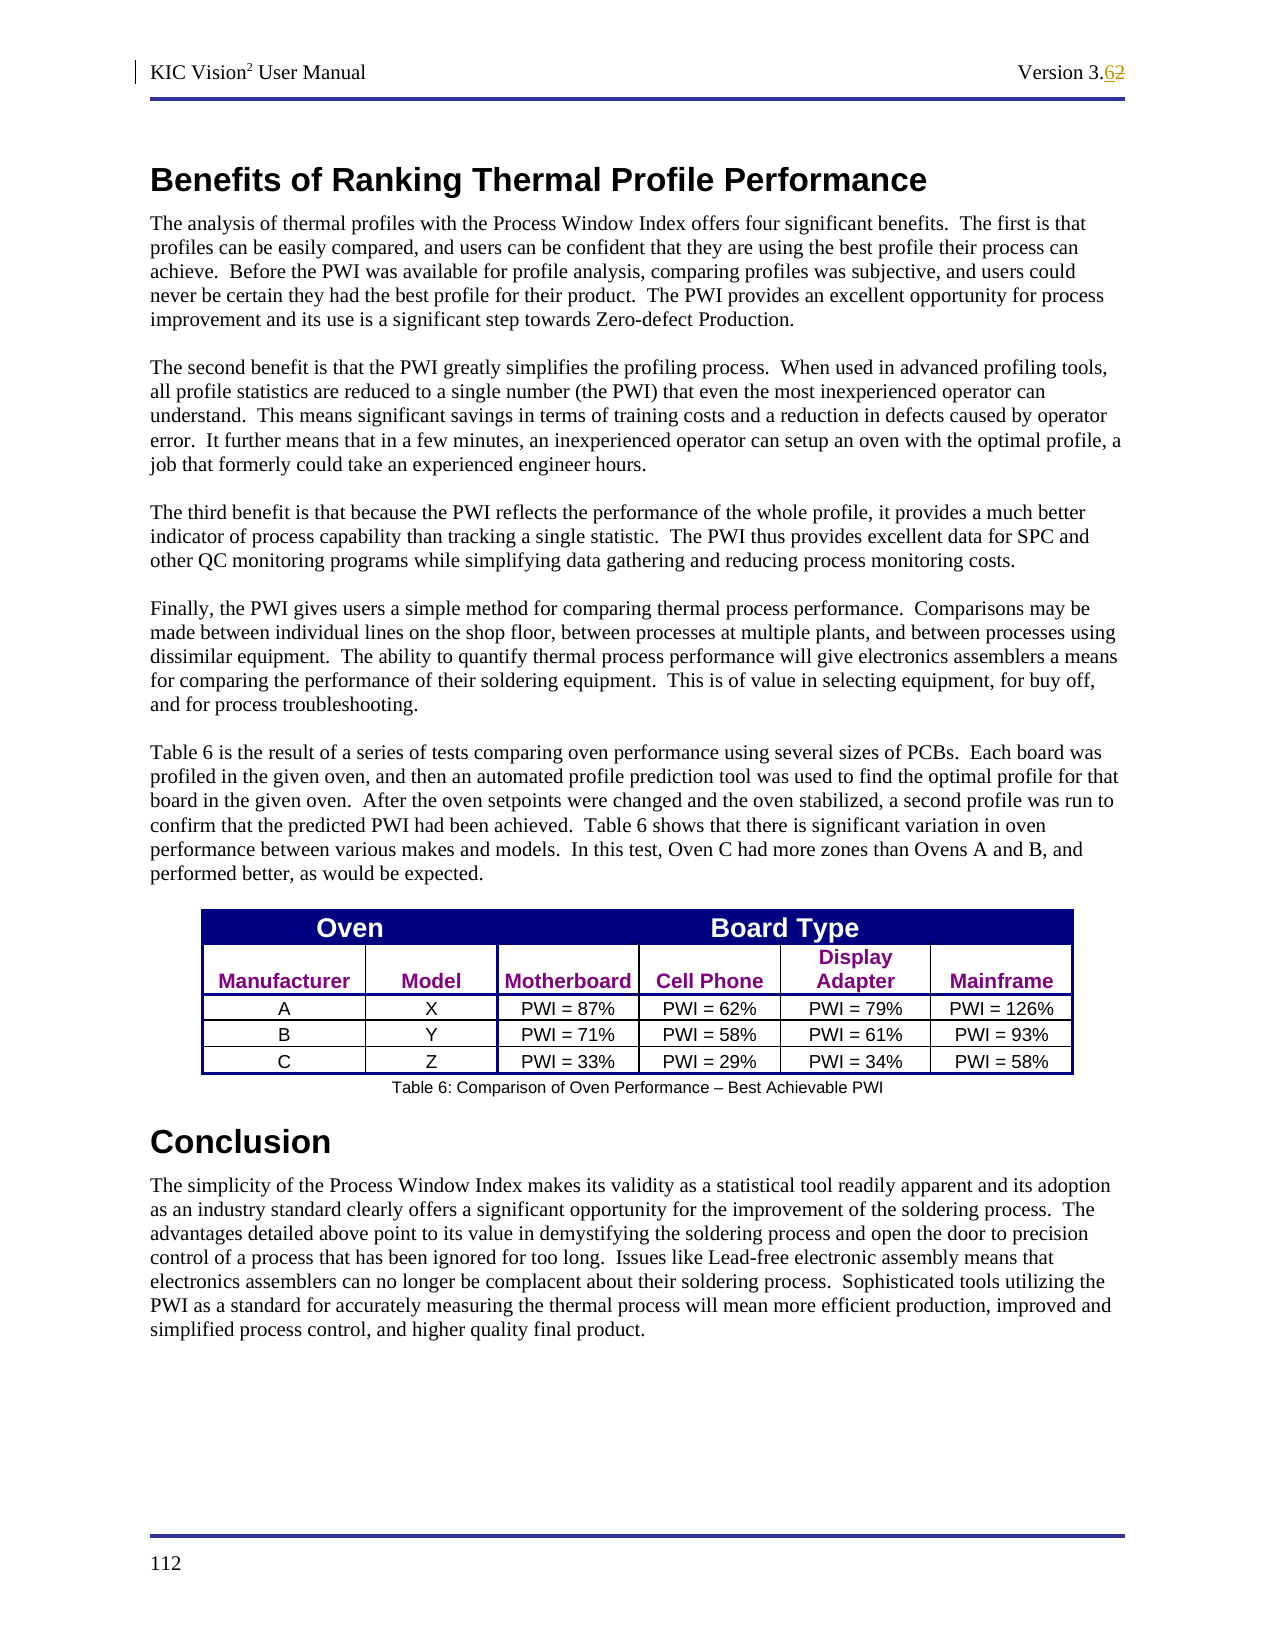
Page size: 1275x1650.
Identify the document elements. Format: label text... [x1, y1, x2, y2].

text Finally, the PWI gives users a simple method for comparing thermal process performance. Comparisons may be made between individual lines on the shop floor, between processes at multiple plants, and between processes using dissimilar equipment. The ability to quantify thermal process performance will give electronics assemblers a means for comparing the performance of their soldering equipment. This is of value in selecting equipment, for buy off, and for process troubleshooting. [150, 596, 1125, 716]
text The simplicity of the Process Window Index makes its validity as a statistical tool readily apparent and its adoption as an industry standard clearly offers a significant opportunity for the improvement of the soldering process. The advantages detailed above point to its value in demystifying the soldering process and open the door to precision control of a process that has been ignored for too long. Issues like Lead-free electronic assembly means that electronics assemblers can no longer be complacent about their soldering process. Sophisticated tools utilizing the PWI as a standard for accurately measuring the thermal process will mean more efficient production, improved and simplified process control, and higher quality final product. [150, 1173, 1125, 1341]
text The analysis of thermal profiles with the Process Window Index offers four significant benefits. The first is that profiles can be easily compared, and users can be confident that they are using the best profile their process can achieve. Before the PWI was available for profile analysis, comparing profiles was subjective, and users could never be certain they had the best profile for their product. The PWI provides an excellent opportunity for process improvement and its use is a significant step towards Zero-defect Production. [150, 211, 1125, 331]
table_cell PWI = 34% [781, 1047, 930, 1072]
table_header Board Type [499, 912, 1071, 943]
table_cell PWI = 126% [931, 996, 1071, 1019]
table_cell Display Adapter [781, 945, 930, 993]
table_cell PWI = 58% [931, 1047, 1071, 1072]
table_cell PWI = 62% [640, 996, 780, 1019]
table_cell PWI = 71% [499, 1021, 638, 1046]
table_cell PWI = 33% [499, 1047, 638, 1072]
table_cell C [204, 1047, 365, 1072]
table_cell Z [366, 1047, 496, 1072]
table_header Oven [204, 912, 496, 943]
table_cell Manufacturer [204, 945, 365, 993]
text The third benefit is that because the PWI reflects the performance of the whole profile, it provides a much better indicator of process capability than tracking a single statistic. The PWI thus provides excellent data for SPC and other QC monitoring programs while simplifying data gathering and reducing process monitoring costs. [150, 500, 1125, 572]
table_cell PWI = 58% [640, 1021, 780, 1046]
table_cell PWI = 93% [931, 1021, 1071, 1046]
table_cell B [204, 1021, 365, 1046]
table_cell Y [366, 1021, 496, 1046]
text The second benefit is that the PWI greatly simplifies the profiling process. When used in advanced profiling tools, all profile statistics are reduced to a single number (the PWI) that even the most inexperienced operator can understand. This means significant savings in terms of training costs and a reduction in defects caused by operator error. It further means that in a few minutes, an inexperienced operator can setup an oven with the optimal profile, a job that formerly could take an experienced engineer hours. [150, 355, 1125, 476]
table_cell PWI = 61% [781, 1021, 930, 1046]
table_cell X [366, 996, 496, 1019]
table_cell Motherboard [499, 945, 638, 993]
table_cell A [204, 996, 365, 1019]
subtitle Conclusion [150, 1122, 1125, 1160]
subtitle Benefits of Ranking Thermal Profile Performance [150, 160, 1125, 198]
table_cell PWI = 79% [781, 996, 930, 1019]
table_cell Mainframe [931, 945, 1071, 993]
table_cell PWI = 87% [499, 996, 638, 1019]
table_cell Cell Phone [640, 945, 780, 993]
table_cell Model [366, 945, 496, 993]
table_cell PWI = 29% [640, 1047, 780, 1072]
